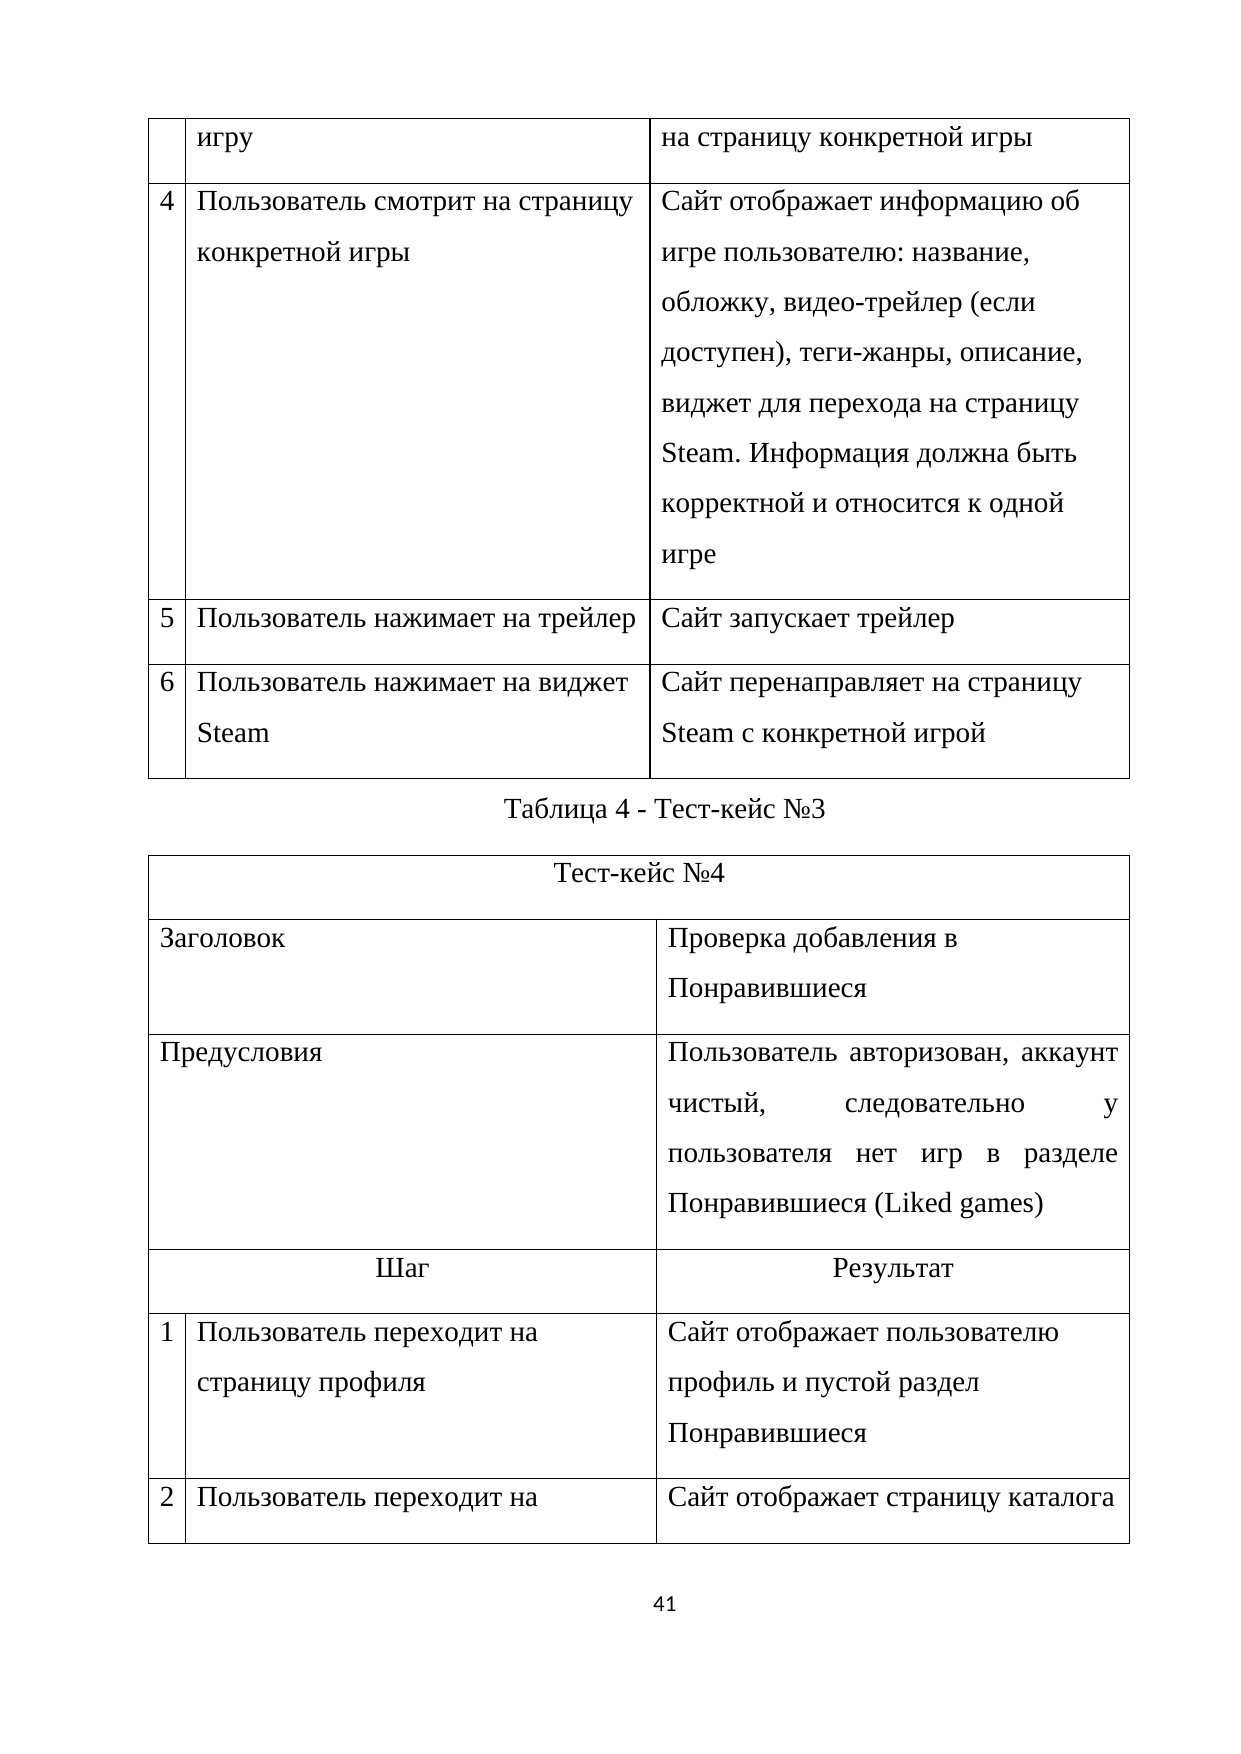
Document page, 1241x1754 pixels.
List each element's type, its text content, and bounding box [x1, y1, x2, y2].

table_cell Пользователь нажимает на виджет Steam [186, 665, 649, 778]
table_cell Проверка добавления в Понравившиеся [657, 920, 1129, 1033]
table_cell 1 [149, 1314, 185, 1478]
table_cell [186, 119, 649, 182]
table_cell 5 [149, 600, 185, 663]
table_cell Сайт отображает информацию об игре пользователю: название, обложку, видео-трейлер (если доступен), теги-жанры, описание, виджет для перехода на страницу Steam. Информация должна быть корректной и относится к одной игре [651, 184, 1129, 599]
table_header Тест-кейс №4 [149, 856, 1129, 919]
table_cell Пользователь переходит на страницу профиля [186, 1314, 656, 1478]
table_cell 3 [149, 119, 185, 182]
table_cell Заголовок [149, 920, 656, 1033]
table_cell Шаг [149, 1250, 656, 1313]
table_cell 6 [149, 665, 185, 778]
table_cell 4 [149, 184, 185, 599]
table_cell Сайт перенаправляет на страницу Steam с конкретной игрой [651, 665, 1129, 778]
table_cell Пользователь нажимает на трейлер [186, 600, 649, 663]
table_cell Пользователь авторизован, аккаунт чистый, следовательно у пользователя нет игр в разделе Понравившиеся (Liked games) [657, 1035, 1129, 1249]
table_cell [186, 1479, 656, 1543]
table_cell Результат [657, 1250, 1129, 1313]
table_cell Сайт запускает трейлер [651, 600, 1129, 663]
table_cell Пользователь смотрит на страницу конкретной игры [186, 184, 649, 599]
table_cell 2 [149, 1479, 185, 1543]
table_cell Предусловия [149, 1035, 656, 1249]
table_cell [651, 119, 1129, 182]
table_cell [657, 1479, 1129, 1543]
table_cell Сайт отображает пользователю профиль и пустой раздел Понравившиеся [657, 1314, 1129, 1478]
text Таблица 4 - Тест-кейс №3 [148, 792, 1181, 825]
